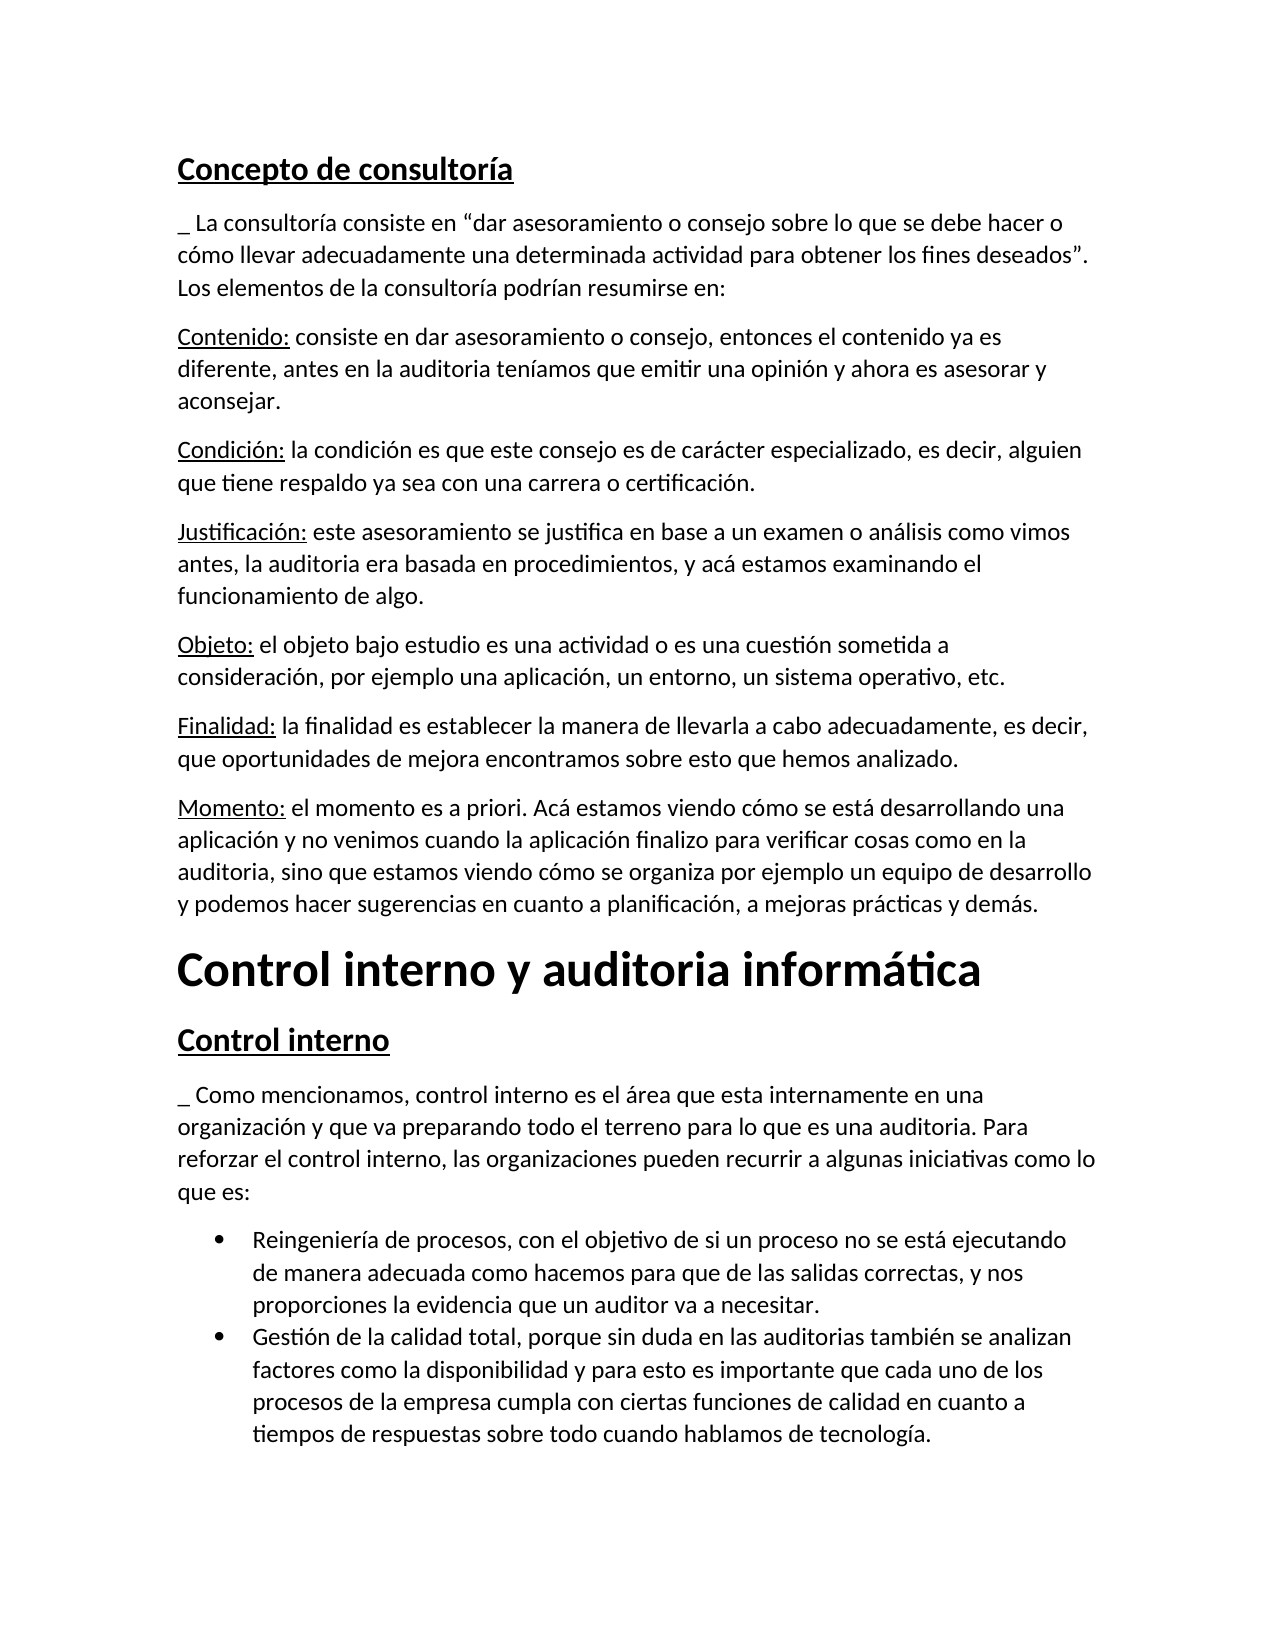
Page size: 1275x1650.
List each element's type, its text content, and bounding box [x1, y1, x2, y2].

text _ Como mencionamos, control interno es el área que esta internamente en una organización y que va preparando todo el terreno para lo que es una auditoria. Para reforzar el control interno, las organizaciones pueden recurrir a algunas iniciativas como lo que es: [177, 1079, 1098, 1206]
list Reingeniería de procesos, con el objetivo de si un proceso no se está ejecutando de manera adecuada como hacemos para que de las salidas correctas, y nos proporciones la evidencia que un auditor va a necesitar. [215, 1224, 1098, 1320]
text Control interno [177, 1019, 1098, 1060]
text Momento: el momento es a priori. Acá estamos viendo cómo se está desarrollando una aplicación y no venimos cuando la aplicación finalizo para verificar cosas como en la auditoria, sino que estamos viendo cómo se organiza por ejemplo un equipo de desarrollo y podemos hacer sugerencias en cuanto a planificación, a mejoras prácticas y demás. [177, 792, 1098, 919]
text Concepto de consultoría [177, 148, 1098, 188]
text Control interno y auditoria informática [177, 938, 1098, 999]
text Objeto: el objeto bajo estudio es una actividad o es una cuestión sometida a consideración, por ejemplo una aplicación, un entorno, un sistema operativo, etc. [177, 629, 1098, 692]
text Contenido: consiste en dar asesoramiento o consejo, entonces el contenido ya es diferente, antes en la auditoria teníamos que emitir una opinión y ahora es asesorar y aconsejar. [177, 321, 1098, 416]
text Condición: la condición es que este consejo es de carácter especializado, es decir, alguien que tiene respaldo ya sea con una carrera o certificación. [177, 434, 1098, 497]
text _ La consultoría consiste en “dar asesoramiento o consejo sobre lo que se debe hacer o cómo llevar adecuadamente una determinada actividad para obtener los fines deseados”. Los elementos de la consultoría podrían resumirse en: [177, 207, 1098, 302]
text Finalidad: la finalidad es establecer la manera de llevarla a cabo adecuadamente, es decir, que oportunidades de mejora encontramos sobre esto que hemos analizado. [177, 711, 1098, 773]
text Justificación: este asesoramiento se justifica en base a un examen o análisis como vimos antes, la auditoria era basada en procedimientos, y acá estamos examinando el funcionamiento de algo. [177, 516, 1098, 611]
list Gestión de la calidad total, porque sin duda en las auditorias también se analizan factores como la disponibilidad y para esto es importante que cada uno de los procesos de la empresa cumpla con ciertas funciones de calidad en cuanto a tiempos de respuestas sobre todo cuando hablamos de tecnología. [215, 1321, 1098, 1449]
